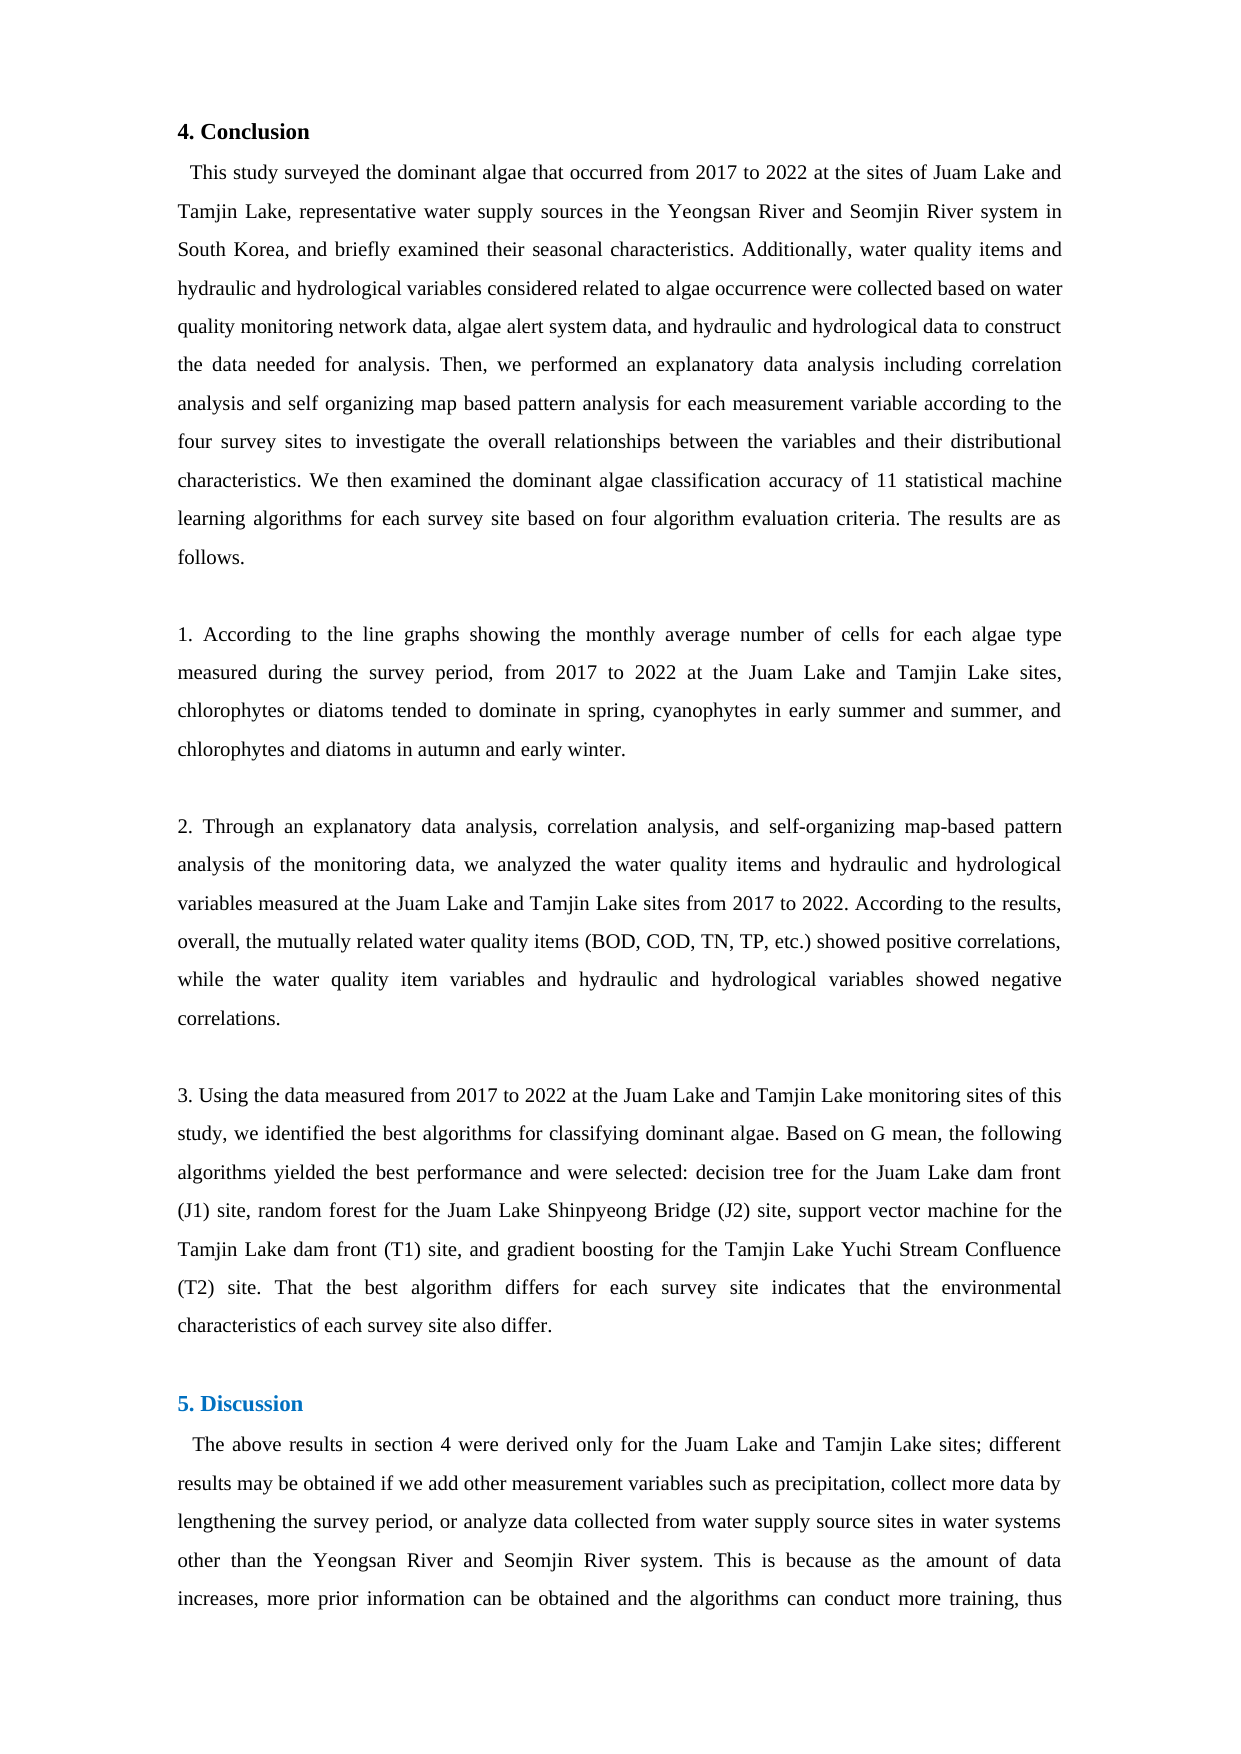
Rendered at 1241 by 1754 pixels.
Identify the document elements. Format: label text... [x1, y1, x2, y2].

text 1. According to the line graphs showing the monthly average number of cells for each algae type measured during the survey period, from 2017 to 2022 at the Juam Lake and Tamjin Lake sites, chlorophytes or diatoms tended to dominate in spring, cyanophytes in early summer and summer, and chlorophytes and diatoms in autumn and early winter. [177, 621, 1063, 761]
text 3. Using the data measured from 2017 to 2022 at the Juam Lake and Tamjin Lake monitoring sites of this study, we identified the best algorithms for classifying dominant algae. Based on G mean, the following algorithms yielded the best performance and were selected: decision tree for the Juam Lake dam front (J1) site, random forest for the Juam Lake Shinpyeong Bridge (J2) site, support vector machine for the Tamjin Lake dam front (T1) site, and gradient boosting for the Tamjin Lake Yuchi Stream Confluence (T2) site. That the best algorithm differs for each survey site indicates that the environmental characteristics of each survey site also differ. [177, 1083, 1063, 1337]
text 4. Conclusion [177, 118, 1063, 144]
text 5. Discussion [177, 1390, 1063, 1417]
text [177, 1432, 1063, 1610]
text This study surveyed the dominant algae that occurred from 2017 to 2022 at the sites of Juam Lake and Tamjin Lake, representative water supply sources in the Yeongsan River and Seomjin River system in South Korea, and briefly examined their seasonal characteristics. Additionally, water quality items and hydraulic and hydrological variables considered related to algae occurrence were collected based on water quality monitoring network data, algae alert system data, and hydraulic and hydrological data to construct the data needed for analysis. Then, we performed an explanatory data analysis including correlation analysis and self organizing map based pattern analysis for each measurement variable according to the four survey sites to investigate the overall relationships between the variables and their distributional characteristics. We then examined the dominant algae classification accuracy of 11 statistical machine learning algorithms for each survey site based on four algorithm evaluation criteria. The results are as follows. [177, 160, 1063, 569]
text 2. Through an explanatory data analysis, correlation analysis, and self-organizing map-based pattern analysis of the monitoring data, we analyzed the water quality items and hydraulic and hydrological variables measured at the Juam Lake and Tamjin Lake sites from 2017 to 2022. According to the results, overall, the mutually related water quality items (BOD, COD, TN, TP, etc.) showed positive correlations, while the water quality item variables and hydraulic and hydrological variables showed negative correlations. [177, 814, 1063, 1030]
